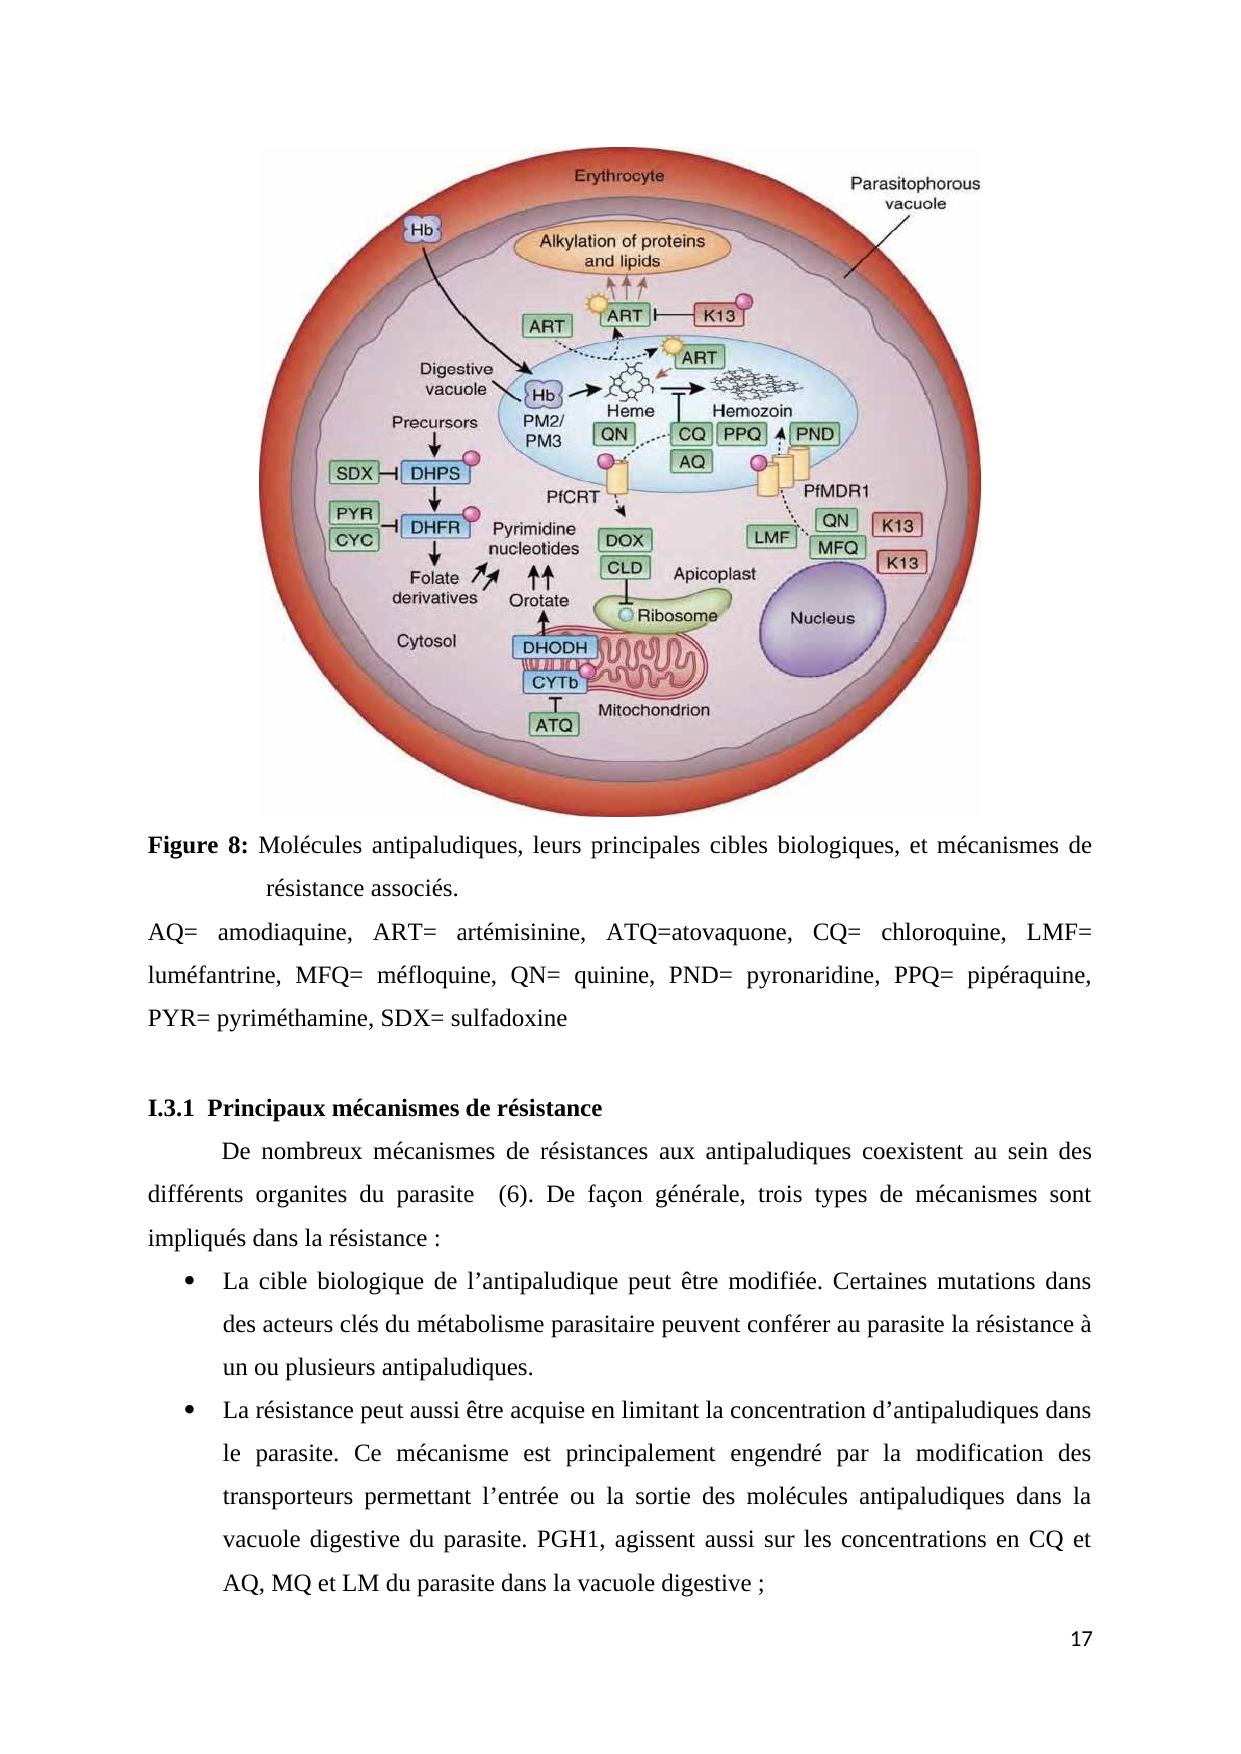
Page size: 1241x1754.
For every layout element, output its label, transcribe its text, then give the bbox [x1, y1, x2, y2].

list La cible biologique de l’antipaludique peut être modifiée. Certaines mutations dans des acteurs clés du métabolisme parasitaire peuvent conférer au parasite la résistance à un ou plusieurs antipaludiques. [185, 1266, 1093, 1381]
list La résistance peut aussi être acquise en limitant la concentration d’antipaludiques dans le parasite. Ce mécanisme est principalement engendré par la modification des transporteurs permettant l’entrée ou la sortie des molécules antipaludiques dans la vacuole digestive du parasite. PGH1, agissent aussi sur les concentrations en CQ et AQ, MQ et LM du parasite dans la vacuole digestive ; [185, 1395, 1093, 1596]
text Figure 8: Molécules antipaludiques, leurs principales cibles biologiques, et mécanismes de résistance associés. [148, 830, 1093, 902]
picture [259, 147, 982, 817]
text De nombreux mécanismes de résistances aux antipaludiques coexistent au sein des différents organites du parasite (6). De façon générale, trois types de mécanismes sont impliqués dans la résistance : [148, 1136, 1093, 1251]
subtitle I.3.1 Principaux mécanismes de résistance [148, 1093, 1093, 1122]
text AQ= amodiaquine, ART= artémisinine, ATQ=atovaquone, CQ= chloroquine, LMF= luméfantrine, MFQ= méfloquine, QN= quinine, PND= pyronaridine, PPQ= pipéraquine, PYR= pyriméthamine, SDX= sulfadoxine [148, 917, 1093, 1032]
